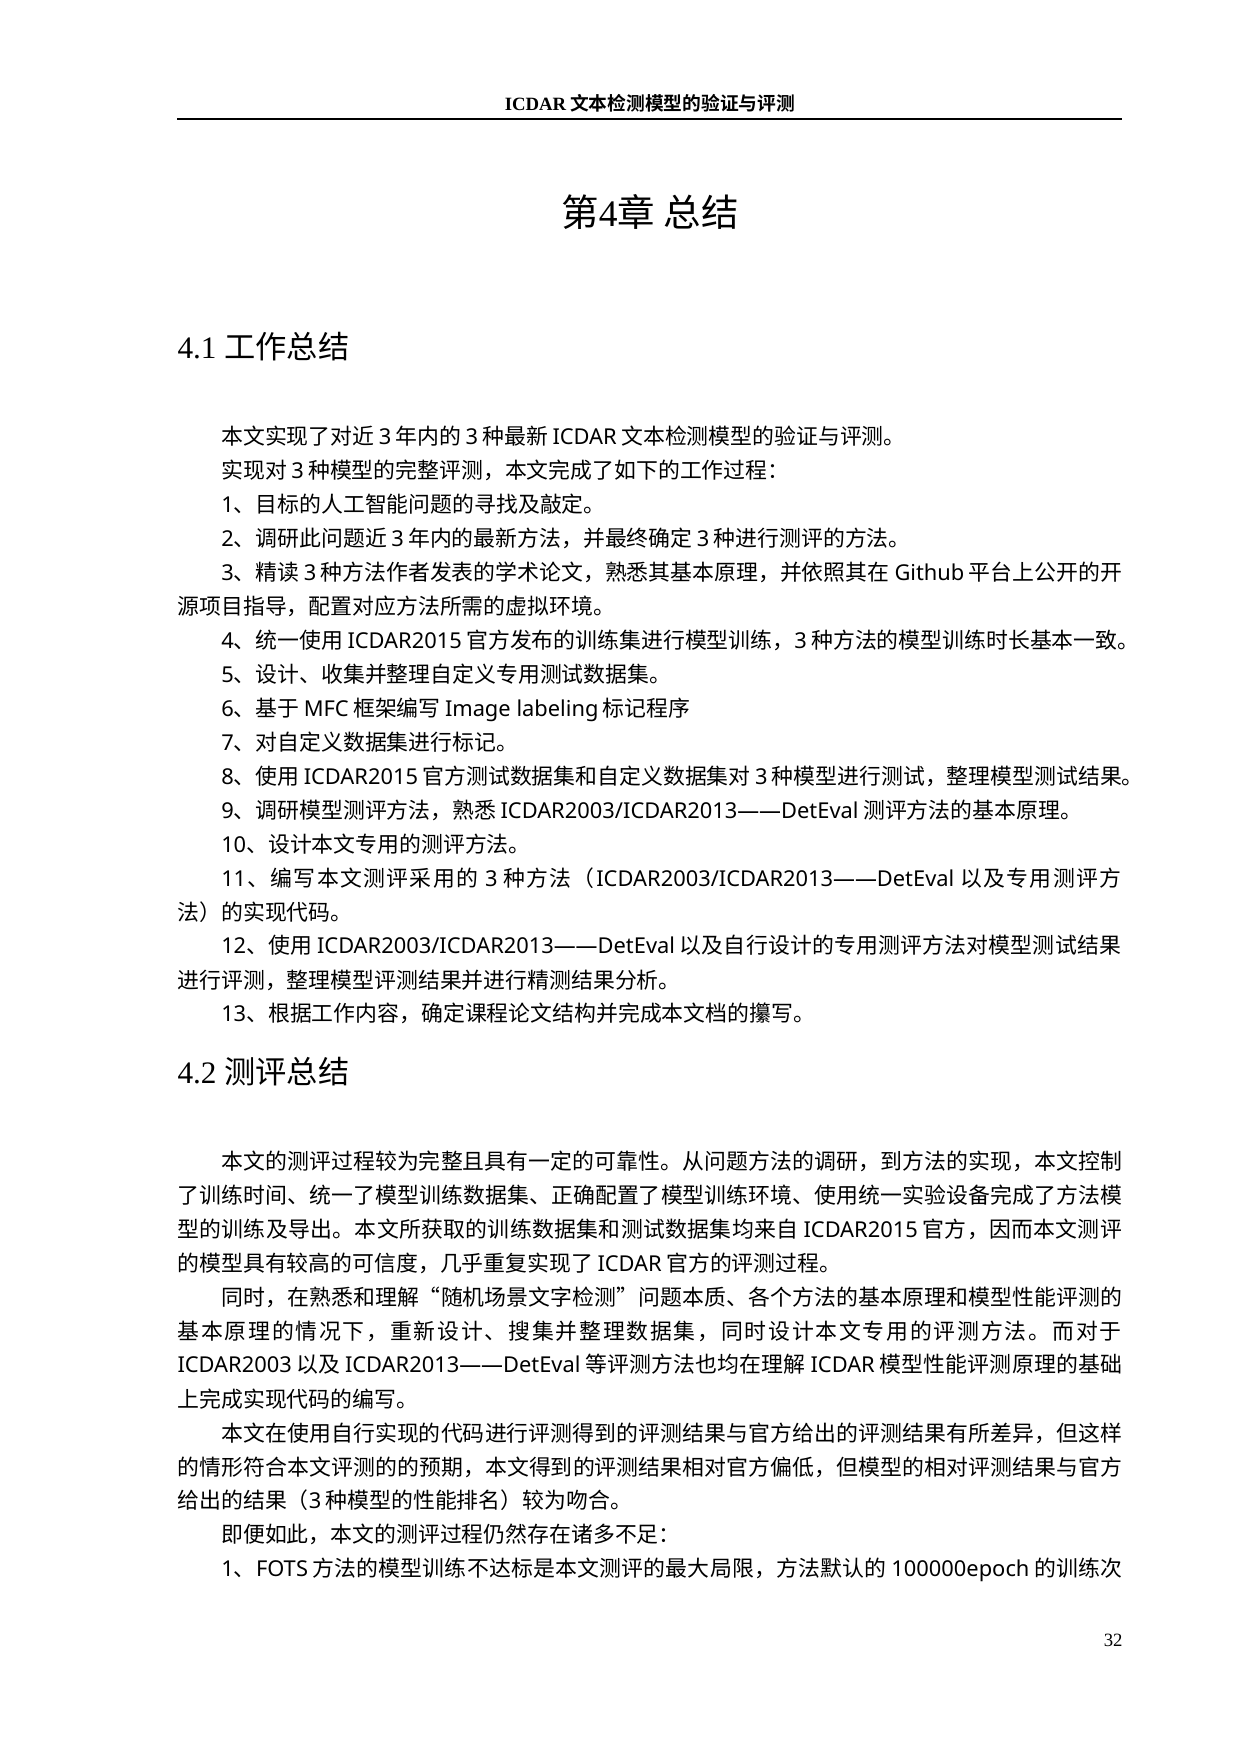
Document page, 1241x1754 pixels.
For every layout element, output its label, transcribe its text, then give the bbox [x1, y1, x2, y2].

text 1、目标的人工智能问题的寻找及敲定。 [177, 486, 1122, 520]
text 13、根据工作内容，确定课程论文结构并完成本文档的攥写。 [177, 995, 1122, 1029]
text 11、编写本文测评采用的3种方法（ICDAR2003/ICDAR2013——DetEval以及专用测评方法）的实现代码。 [177, 859, 1122, 927]
subtitle 工作总结 [177, 311, 1122, 379]
text 3、精读3种方法作者发表的学术论文，熟悉其基本原理，并依照其在Github平台上公开的开源项目指导，配置对应方法所需的虚拟环境。 [177, 554, 1122, 622]
text 同时，在熟悉和理解“随机场景文字检测”问题本质、各个方法的基本原理和模型性能评测的基本原理的情况下，重新设计、搜集并整理数据集，同时设计本文专用的评测方法。而对于ICDAR2003以及ICDAR2013——DetEval等评测方法也均在理解ICDAR模型性能评测原理的基础上完成实现代码的编写。 [177, 1278, 1122, 1414]
text 本文实现了对近3年内的3种最新ICDAR文本检测模型的验证与评测。 [177, 418, 1122, 452]
text 2、调研此问题近3年内的最新方法，并最终确定3种进行测评的方法。 [177, 520, 1122, 554]
text 4、统一使用ICDAR2015官方发布的训练集进行模型训练，3种方法的模型训练时长基本一致。 [177, 622, 1122, 656]
text 本文的测评过程较为完整且具有一定的可靠性。从问题方法的调研，到方法的实现，本文控制了训练时间、统一了模型训练数据集、正确配置了模型训练环境、使用统一实验设备完成了方法模型的训练及导出。本文所获取的训练数据集和测试数据集均来自ICDAR2015官方，因而本文测评的模型具有较高的可信度，几乎重复实现了ICDAR官方的评测过程。 [177, 1143, 1122, 1278]
text 9、调研模型测评方法，熟悉ICDAR2003/ICDAR2013——DetEval测评方法的基本原理。 [177, 792, 1122, 826]
text 5、设计、收集并整理自定义专用测试数据集。 [177, 656, 1122, 690]
text 12、使用ICDAR2003/ICDAR2013——DetEval以及自行设计的专用测评方法对模型测试结果进行评测，整理模型评测结果并进行精测结果分析。 [177, 927, 1122, 995]
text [177, 1550, 1122, 1584]
subtitle 测评总结 [177, 1036, 1122, 1103]
text 10、设计本文专用的测评方法。 [177, 826, 1122, 859]
text 8、使用ICDAR2015官方测试数据集和自定义数据集对3种模型进行测试，整理模型测试结果。 [177, 758, 1122, 792]
subtitle 总结 [177, 176, 1122, 244]
text 实现对3种模型的完整评测，本文完成了如下的工作过程： [177, 452, 1122, 486]
text 6、基于MFC框架编写Image labeling标记程序 [177, 690, 1122, 724]
text 即便如此，本文的测评过程仍然存在诸多不足： [177, 1516, 1122, 1550]
text 7、对自定义数据集进行标记。 [177, 724, 1122, 758]
text 本文在使用自行实现的代码进行评测得到的评测结果与官方给出的评测结果有所差异，但这样的情形符合本文评测的的预期，本文得到的评测结果相对官方偏低，但模型的相对评测结果与官方给出的结果（3种模型的性能排名）较为吻合。 [177, 1414, 1122, 1516]
